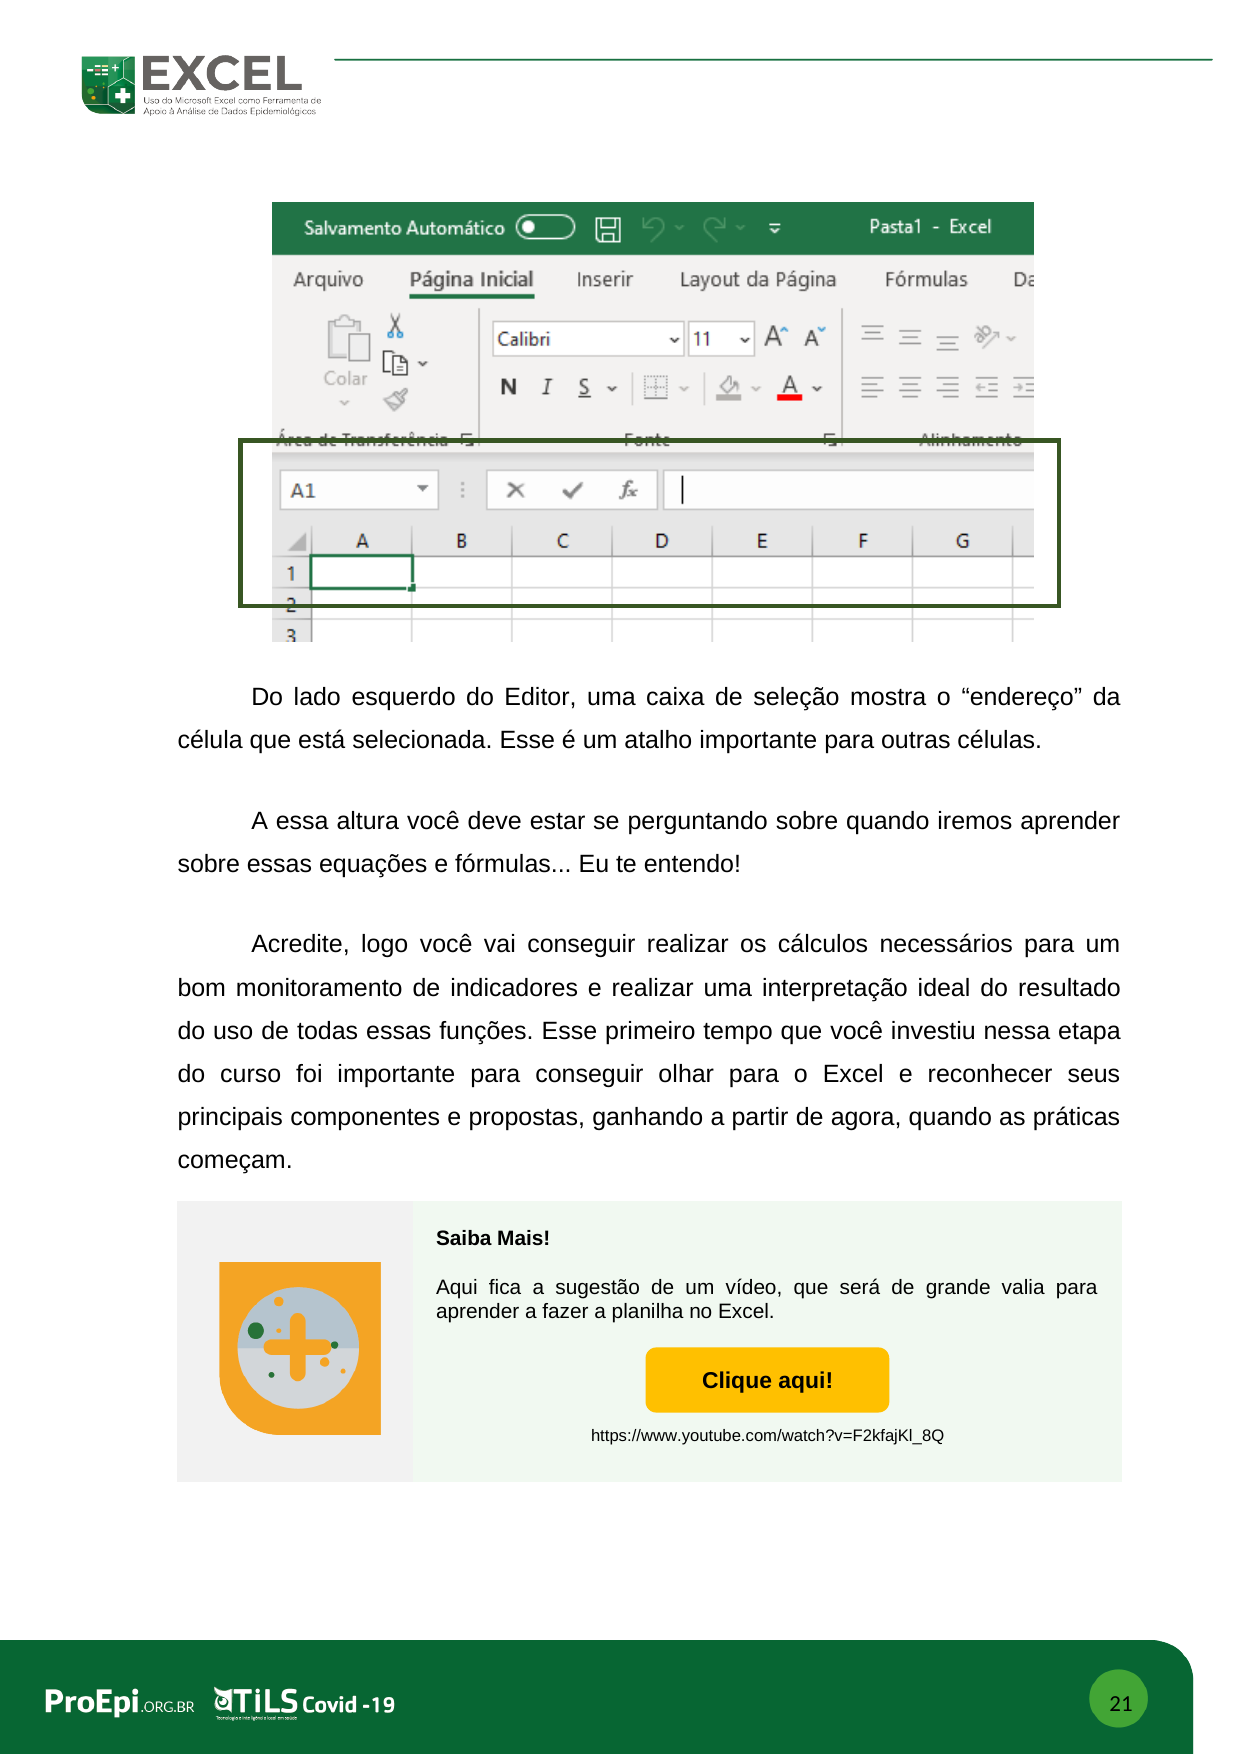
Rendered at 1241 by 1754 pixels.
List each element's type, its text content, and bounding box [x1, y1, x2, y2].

table_cell [0, 177, 1240, 657]
picture [0, 6, 1238, 177]
table_cell A essa altura você deve estar se perguntando sobre quando iremos aprender sobre essas equações e fórmulas... Eu te entendo! [0, 781, 1240, 904]
table_cell [0, 1201, 1240, 1483]
picture [272, 202, 1034, 438]
picture [272, 608, 1034, 642]
table_cell Acredite, logo você vai conseguir realizar os cálculos necessários para um bom monitoramento de indicadores e realizar uma interpretação ideal do resultado do uso de todas essas funções. Esse primeiro tempo que você investiu nessa etapa do curso foi importante para conseguir olhar para o Excel e reconhecer seus principais componentes e propostas, ganhando a partir de agora, quando as práticas começam. [0, 905, 1240, 1201]
table_cell Do lado esquerdo do Editor, uma caixa de seleção mostra o “endereço” da célula que está selecionada. Esse é um atalho importante para outras células. [0, 657, 1240, 781]
picture [272, 443, 1034, 604]
picture [200, 1248, 399, 1447]
picture [0, 1483, 1238, 1754]
